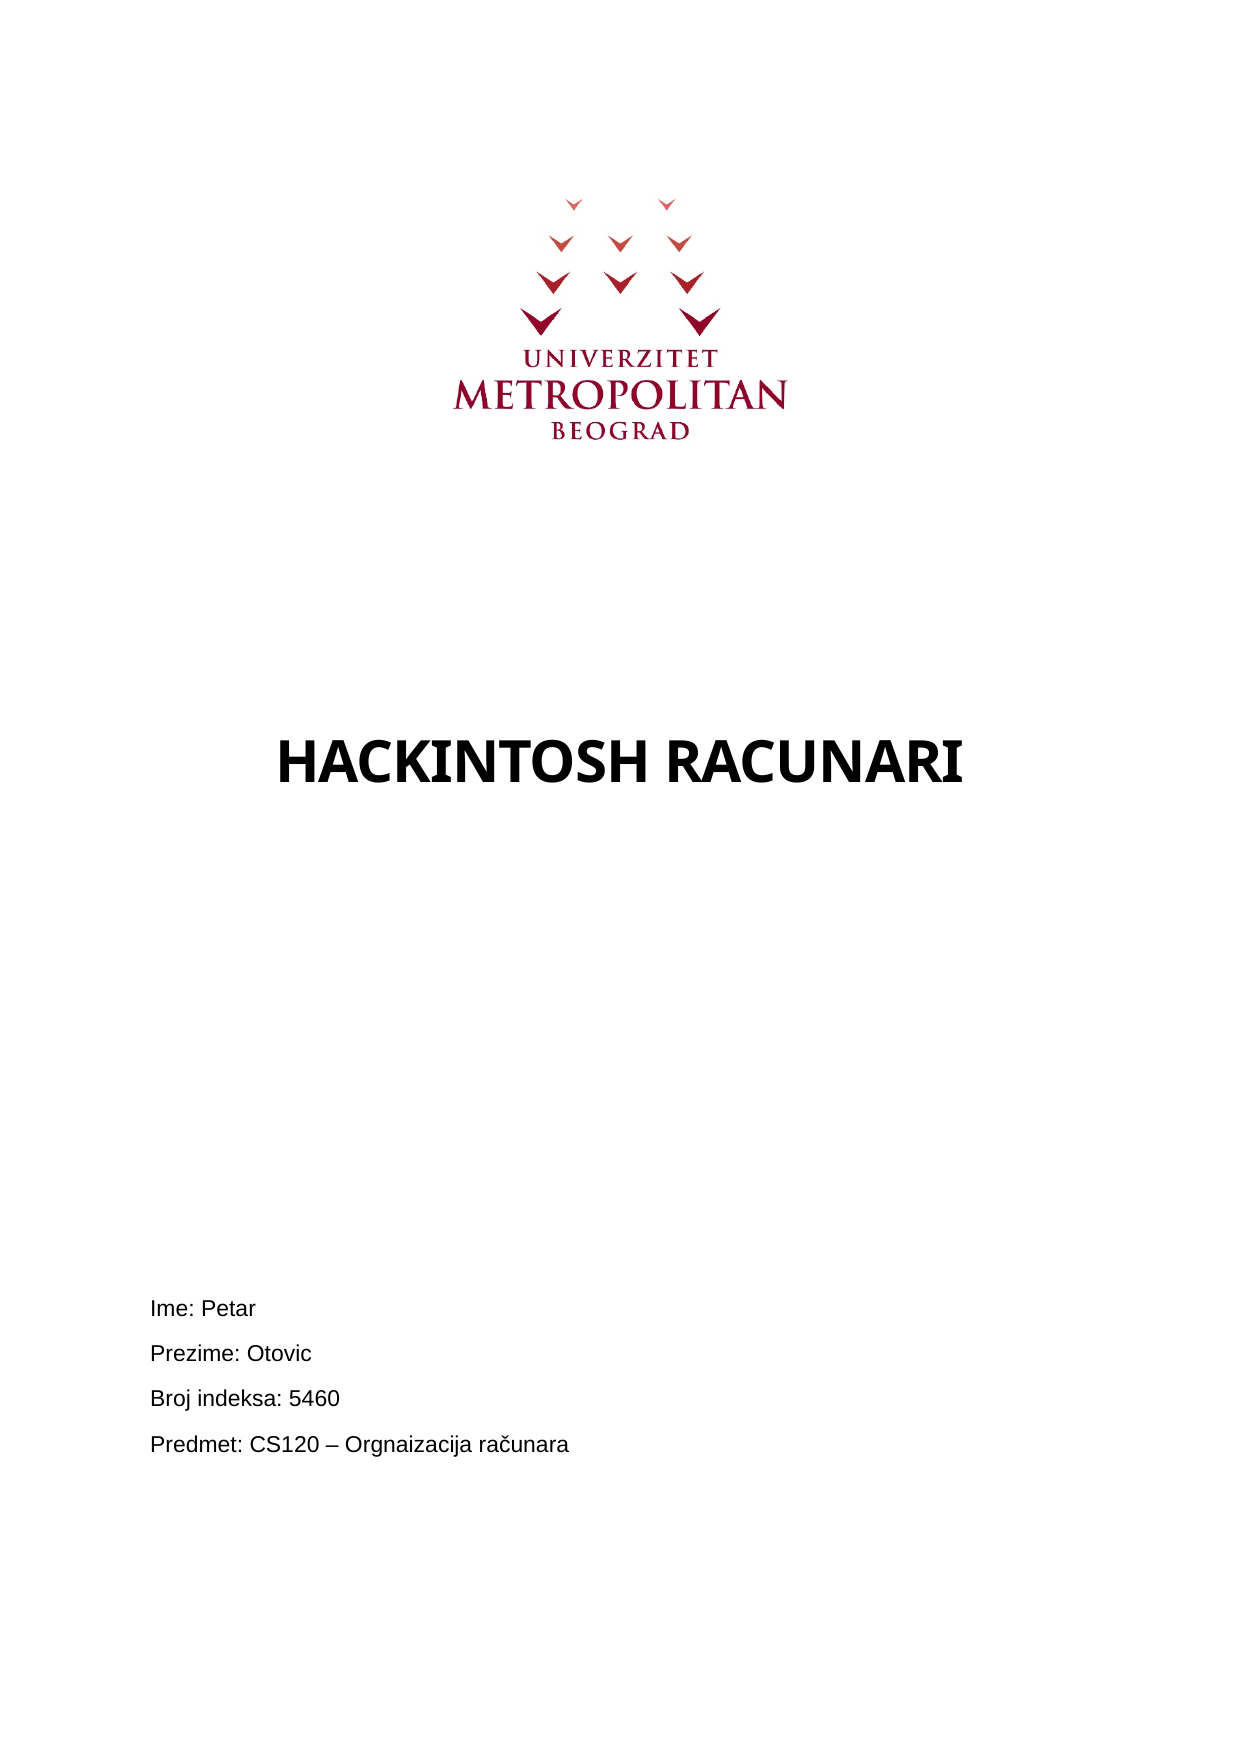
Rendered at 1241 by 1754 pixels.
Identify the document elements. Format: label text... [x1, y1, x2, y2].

picture [420, 150, 820, 476]
text Prezime: Otovic [150, 1340, 1090, 1367]
text Predmet: CS120 – Orgnaizacija računara [150, 1431, 1090, 1457]
title HACKINTOSH RACUNARI [150, 719, 1090, 799]
text Ime: Petar [150, 1295, 1090, 1322]
text Broj indeksa: 5460 [150, 1385, 1090, 1412]
